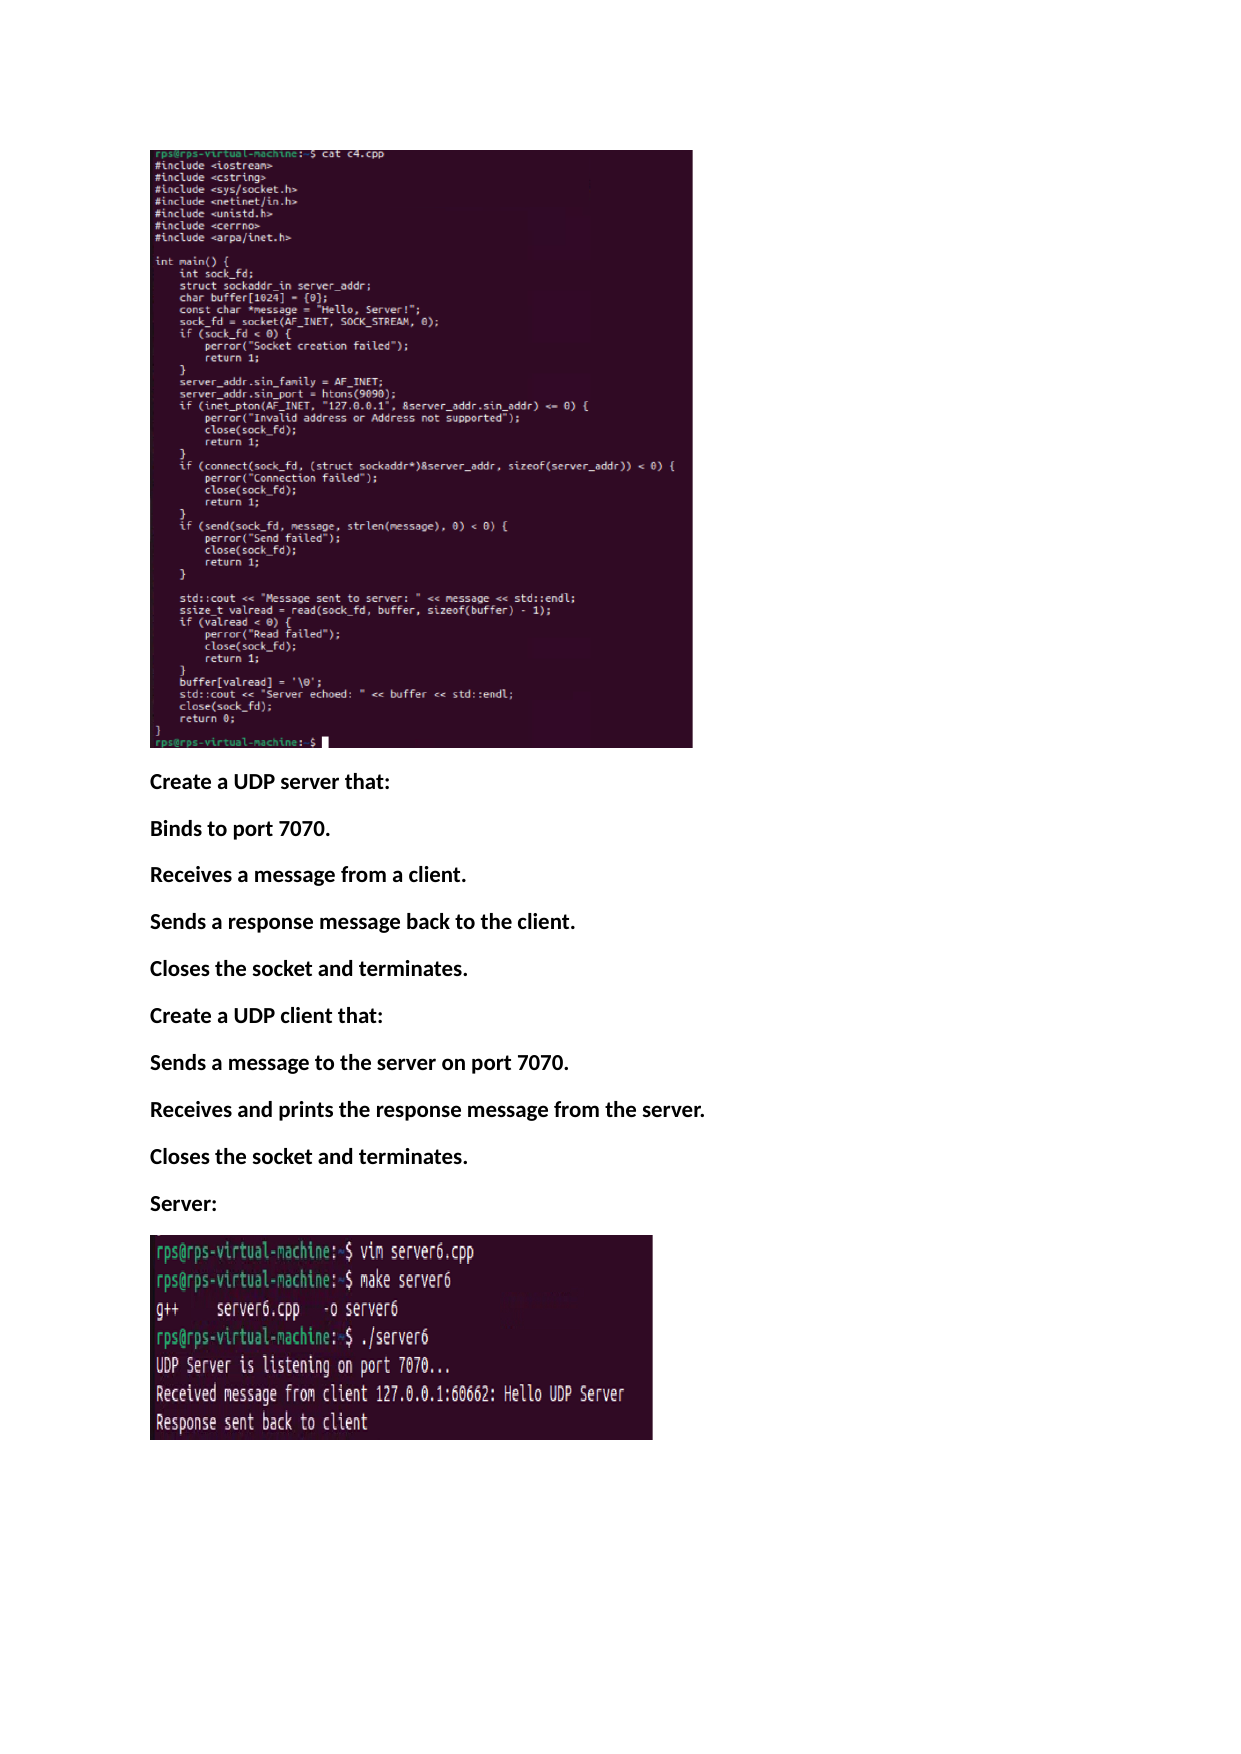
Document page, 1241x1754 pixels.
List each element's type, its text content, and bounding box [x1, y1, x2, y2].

text Receives and prints the response message from the server. [150, 1095, 1090, 1123]
text Sends a message to the server on port 7070. [150, 1048, 1090, 1076]
picture [150, 1235, 653, 1440]
picture [150, 150, 693, 748]
text Receives a message from a client. [150, 861, 1090, 888]
text Create a UDP server that: [150, 767, 1090, 795]
text Closes the socket and terminates. [150, 1142, 1090, 1170]
text Binds to port 7070. [150, 814, 1090, 842]
text Closes the socket and terminates. [150, 954, 1090, 982]
text Sends a response message back to the client. [150, 907, 1090, 935]
text Create a UDP client that: [150, 1001, 1090, 1029]
text Server: [150, 1189, 1090, 1217]
